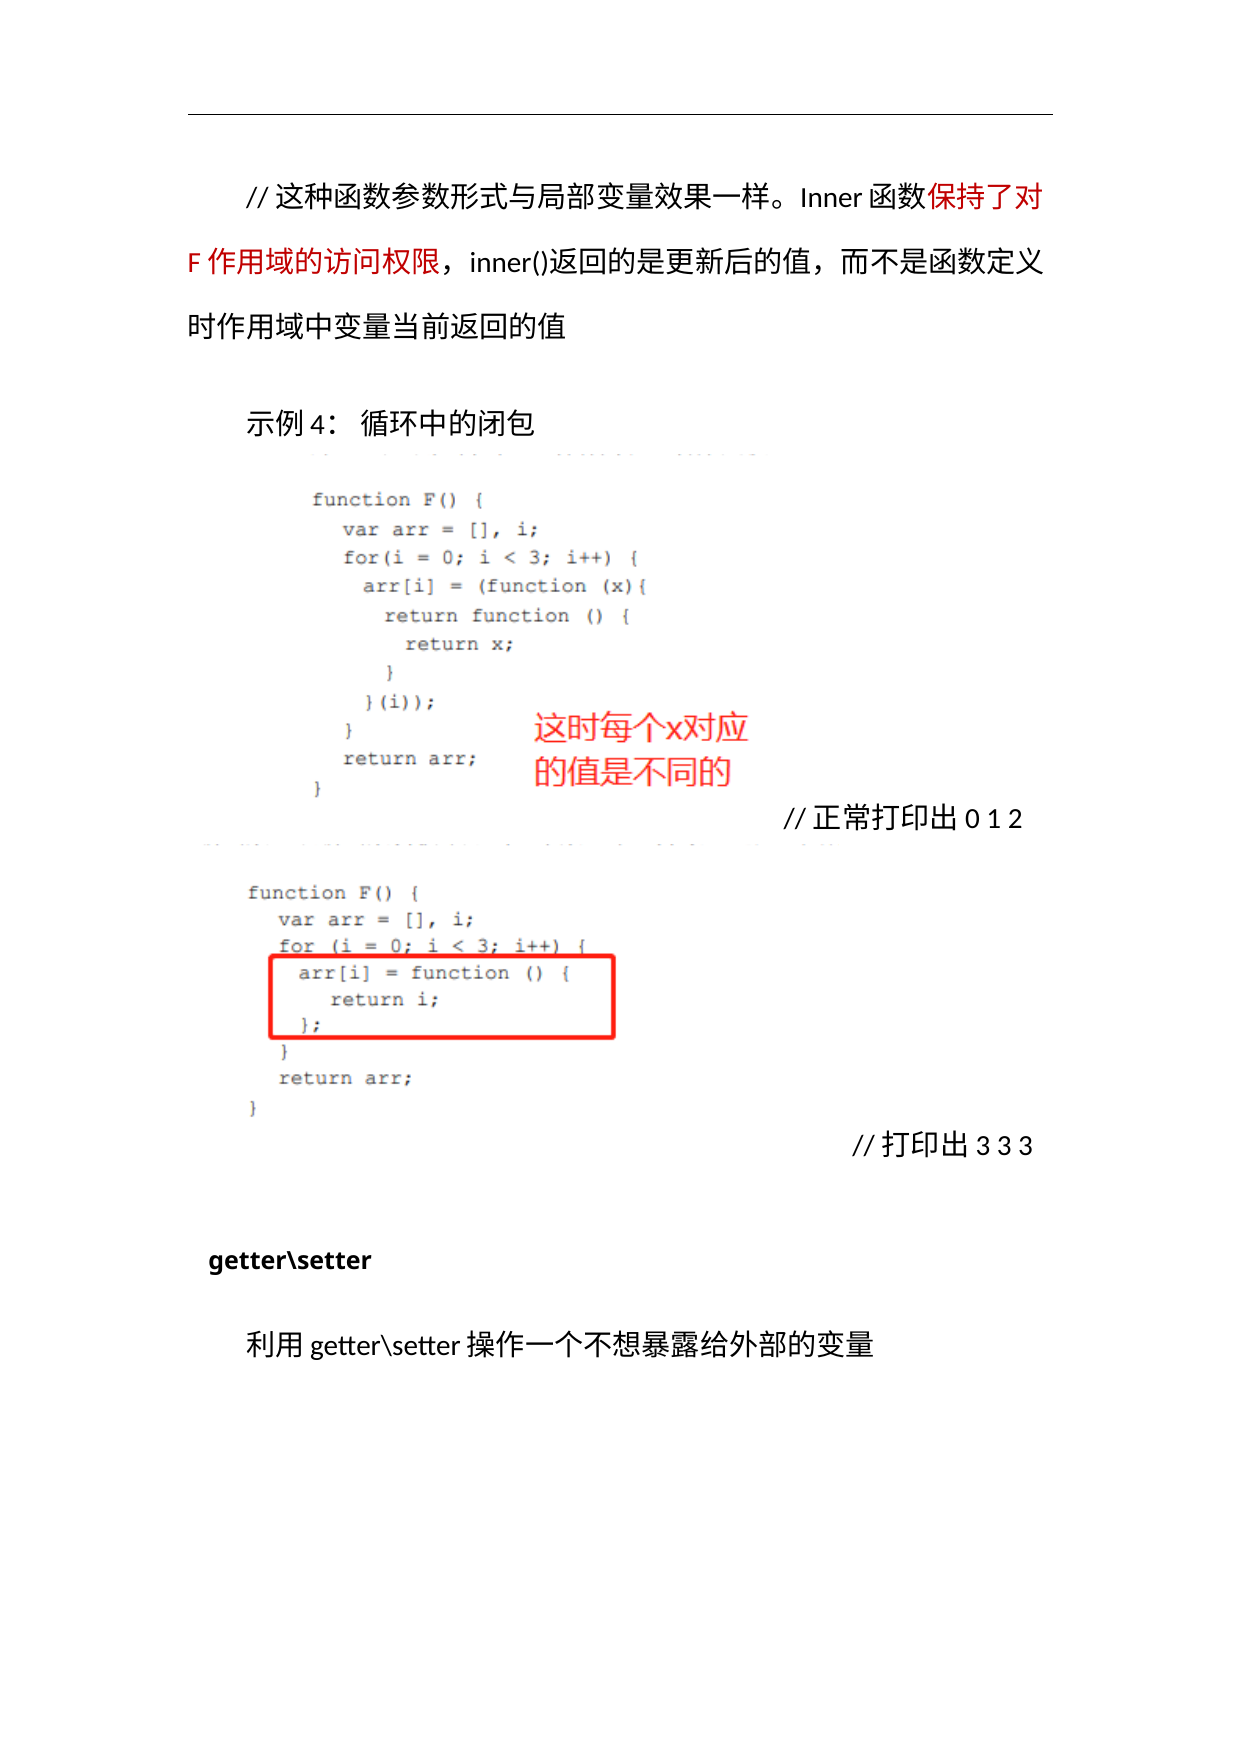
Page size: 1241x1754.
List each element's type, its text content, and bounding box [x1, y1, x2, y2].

text // 这种函数参数形式与局部变量效果一样。Inner函数保持了对F作用域的访问权限，inner()返回的是更新后的值，而不是函数定义时作用域中变量当前返回的值 [187, 162, 1053, 357]
text 示例4： 循环中的闭包 [187, 389, 1053, 454]
text 利用getter\setter操作一个不想暴露给外部的变量 [187, 1310, 1053, 1375]
picture [275, 454, 771, 821]
picture [187, 844, 839, 1150]
subtitle getter\setter [187, 1227, 1053, 1292]
